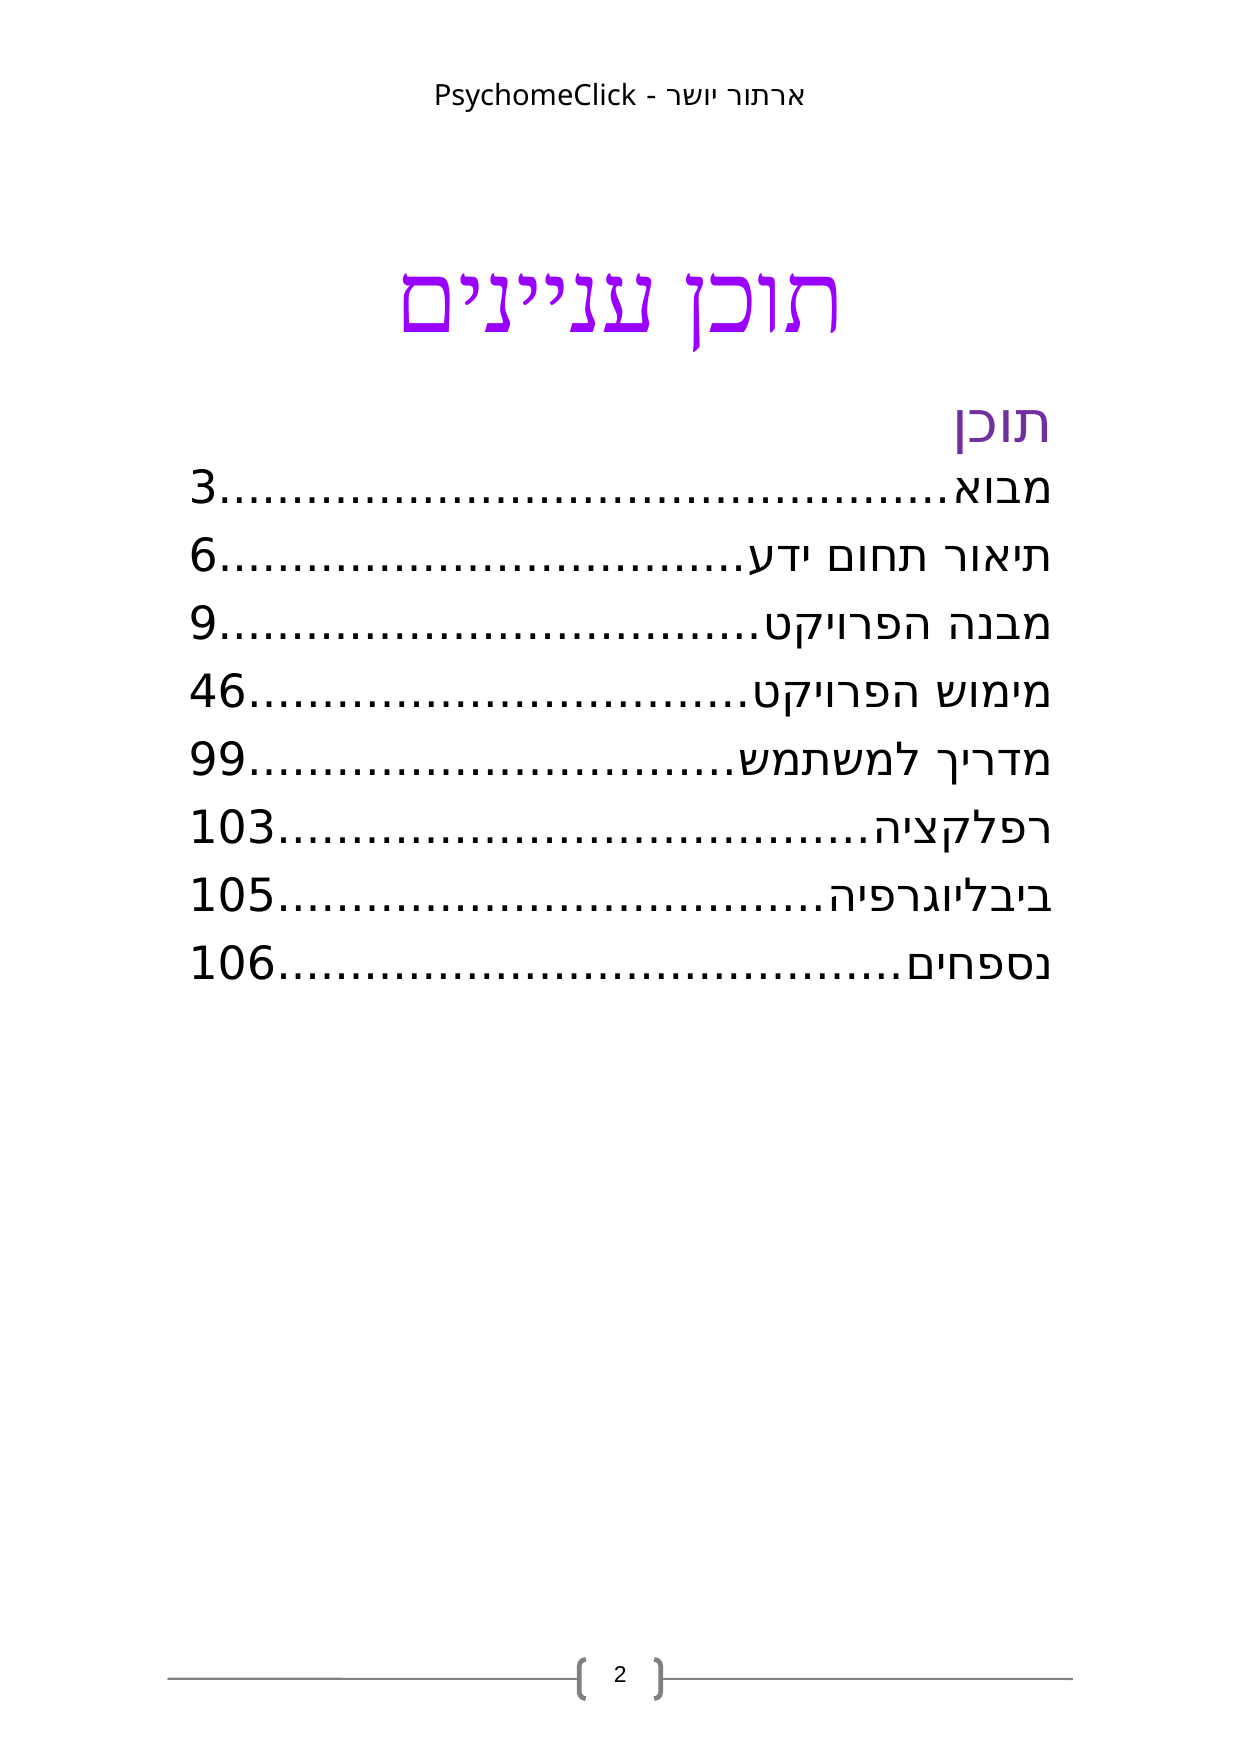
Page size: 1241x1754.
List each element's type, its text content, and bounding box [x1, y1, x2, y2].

text תוכן עניינים [187, 239, 1053, 354]
